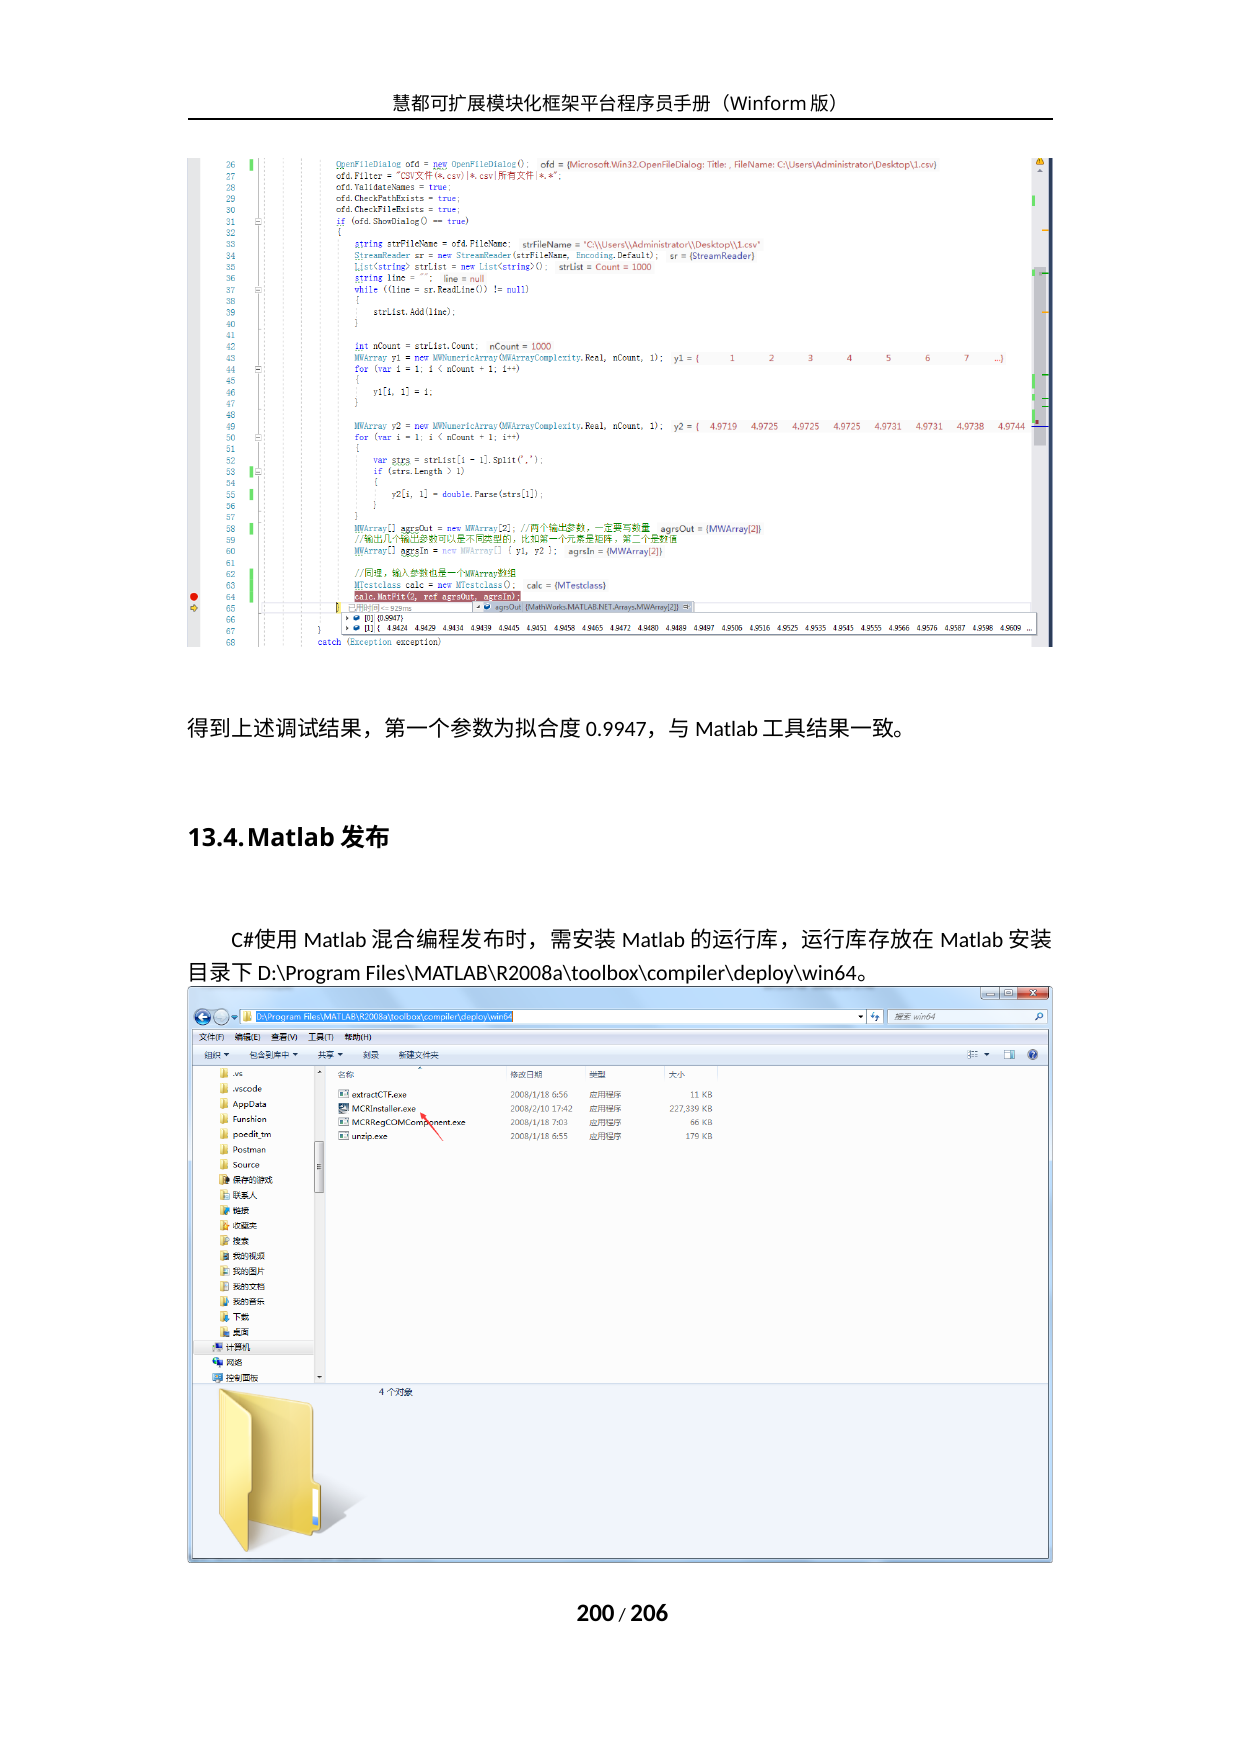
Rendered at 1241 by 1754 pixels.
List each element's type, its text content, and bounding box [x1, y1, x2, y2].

subtitle Matlab发布 [187, 803, 1053, 868]
picture [187, 158, 1053, 647]
picture [187, 986, 1053, 1563]
text 得到上述调试结果，第一个参数为拟合度0.9947，与Matlab工具结果一致。 [187, 711, 1053, 743]
text C#使用Matlab混合编程发布时，需安装Matlab的运行库，运行库存放在Matlab安装目录下D:\Program Files\MATLAB\R2008a\toolbox\compiler\deploy\win64。 [187, 922, 1053, 986]
